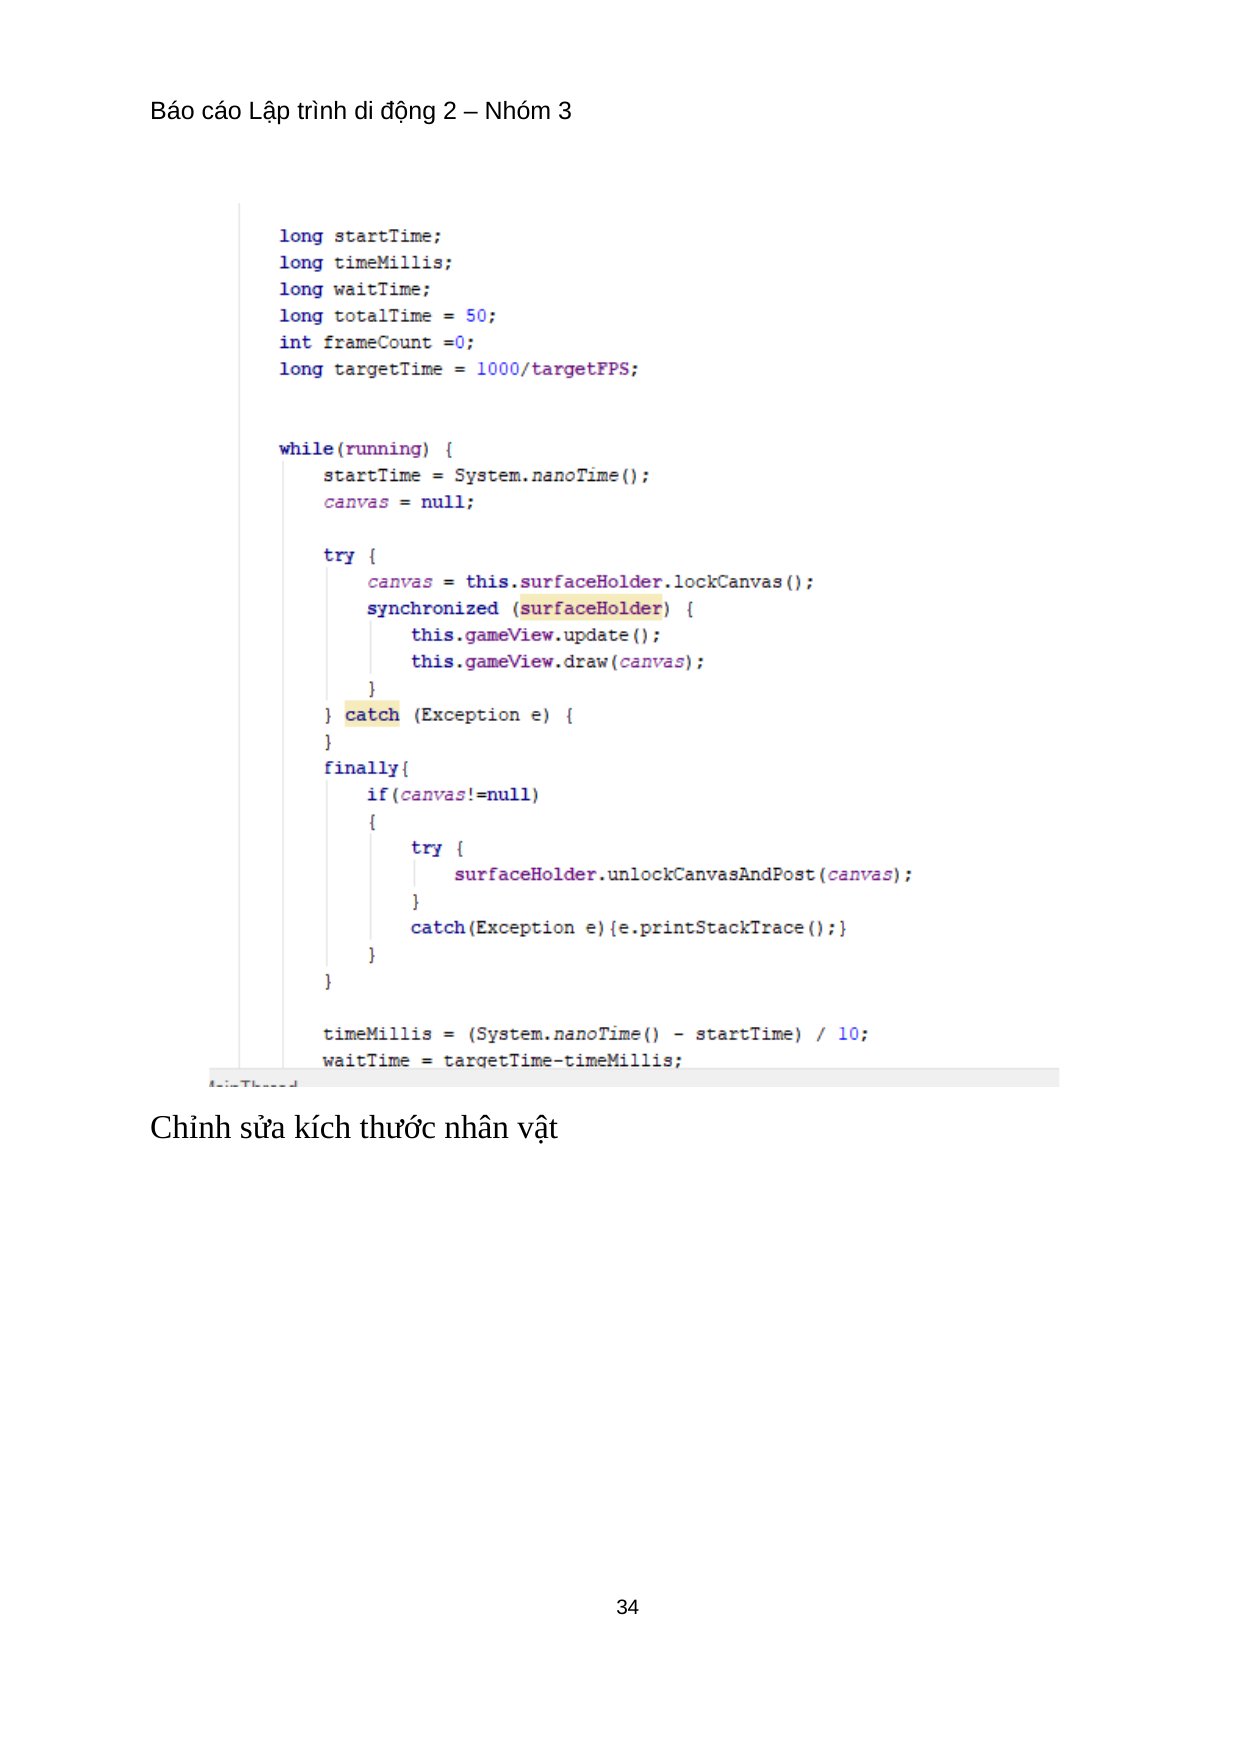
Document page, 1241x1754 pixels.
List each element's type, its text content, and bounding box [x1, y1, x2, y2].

picture [209, 203, 1060, 1087]
